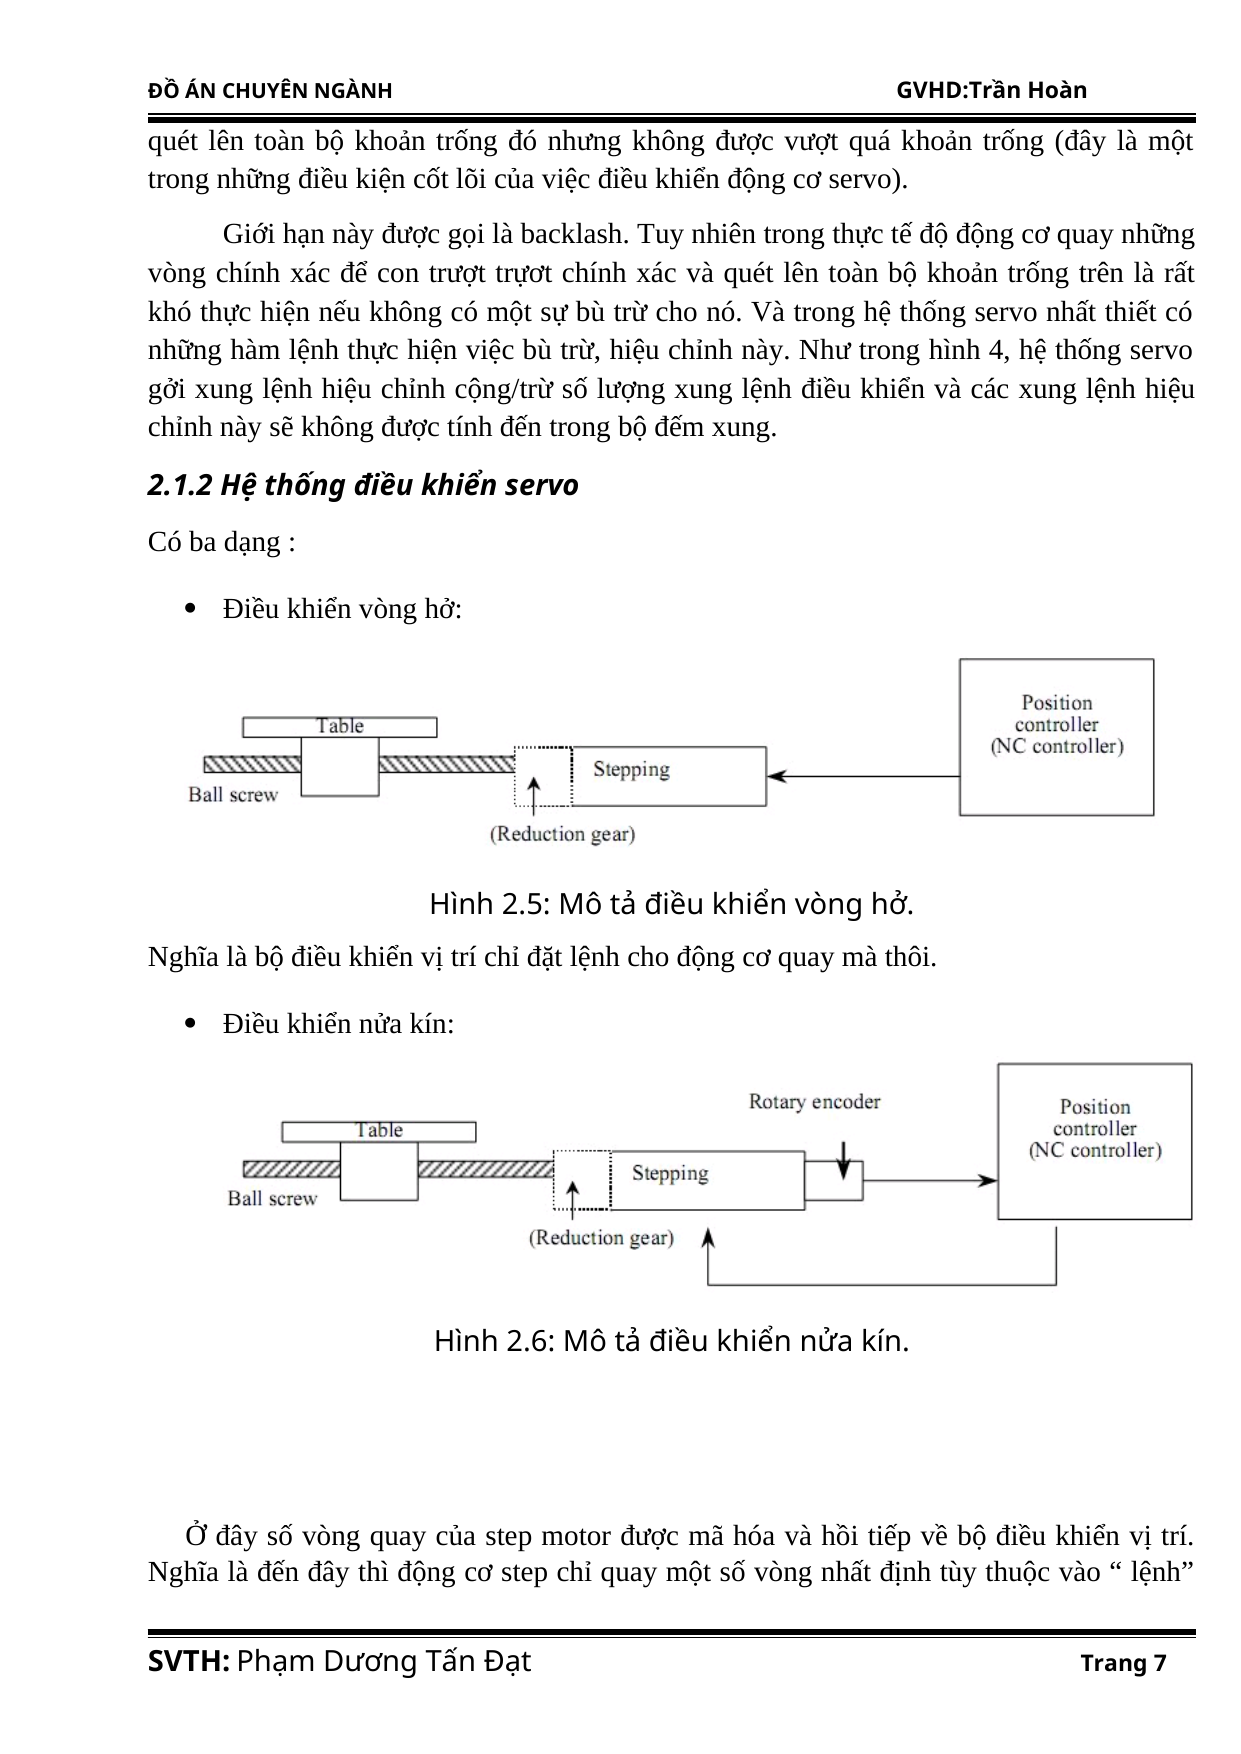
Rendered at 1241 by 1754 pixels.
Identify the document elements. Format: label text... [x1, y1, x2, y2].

subtitle Hình 2.5: Mô tả điều khiển vòng hở. [148, 883, 1196, 923]
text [148, 1518, 1196, 1588]
text Nghĩa là bộ điều khiển vị trí chỉ đặt lệnh cho động cơ quay mà thôi. [148, 939, 1196, 972]
picture [184, 653, 1160, 853]
subtitle Hình 2.6: Mô tả điều khiển nửa kín. [148, 1320, 1196, 1360]
text 2.1.2 Hệ thống điều khiển servo [148, 464, 1196, 504]
picture [222, 1056, 1198, 1293]
list Điều khiển nửa kín: [185, 1006, 1196, 1039]
text Giới hạn này được gọi là backlash. Tuy nhiên trong thực tế độ động cơ quay những vòng chính xác để con trượt trựơt chính xác và quét lên toàn bộ khoản trống trên là rất khó thực hiện nếu không có một sự bù trừ cho nó. Và trong hệ thống servo nhất thiết có những hàm lệnh thực hiện việc bù trừ, hiệu chỉnh này. Như trong hình 4, hệ thống servo gởi xung lệnh hiệu chỉnh cộng/trừ số lượng xung lệnh điều khiển và các xung lệnh hiệu chỉnh này sẽ không được tính đến trong bộ đếm xung. [148, 217, 1196, 443]
text Có ba dạng : [148, 524, 1196, 557]
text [148, 123, 1196, 195]
list Điều khiển vòng hở: [185, 591, 1196, 624]
